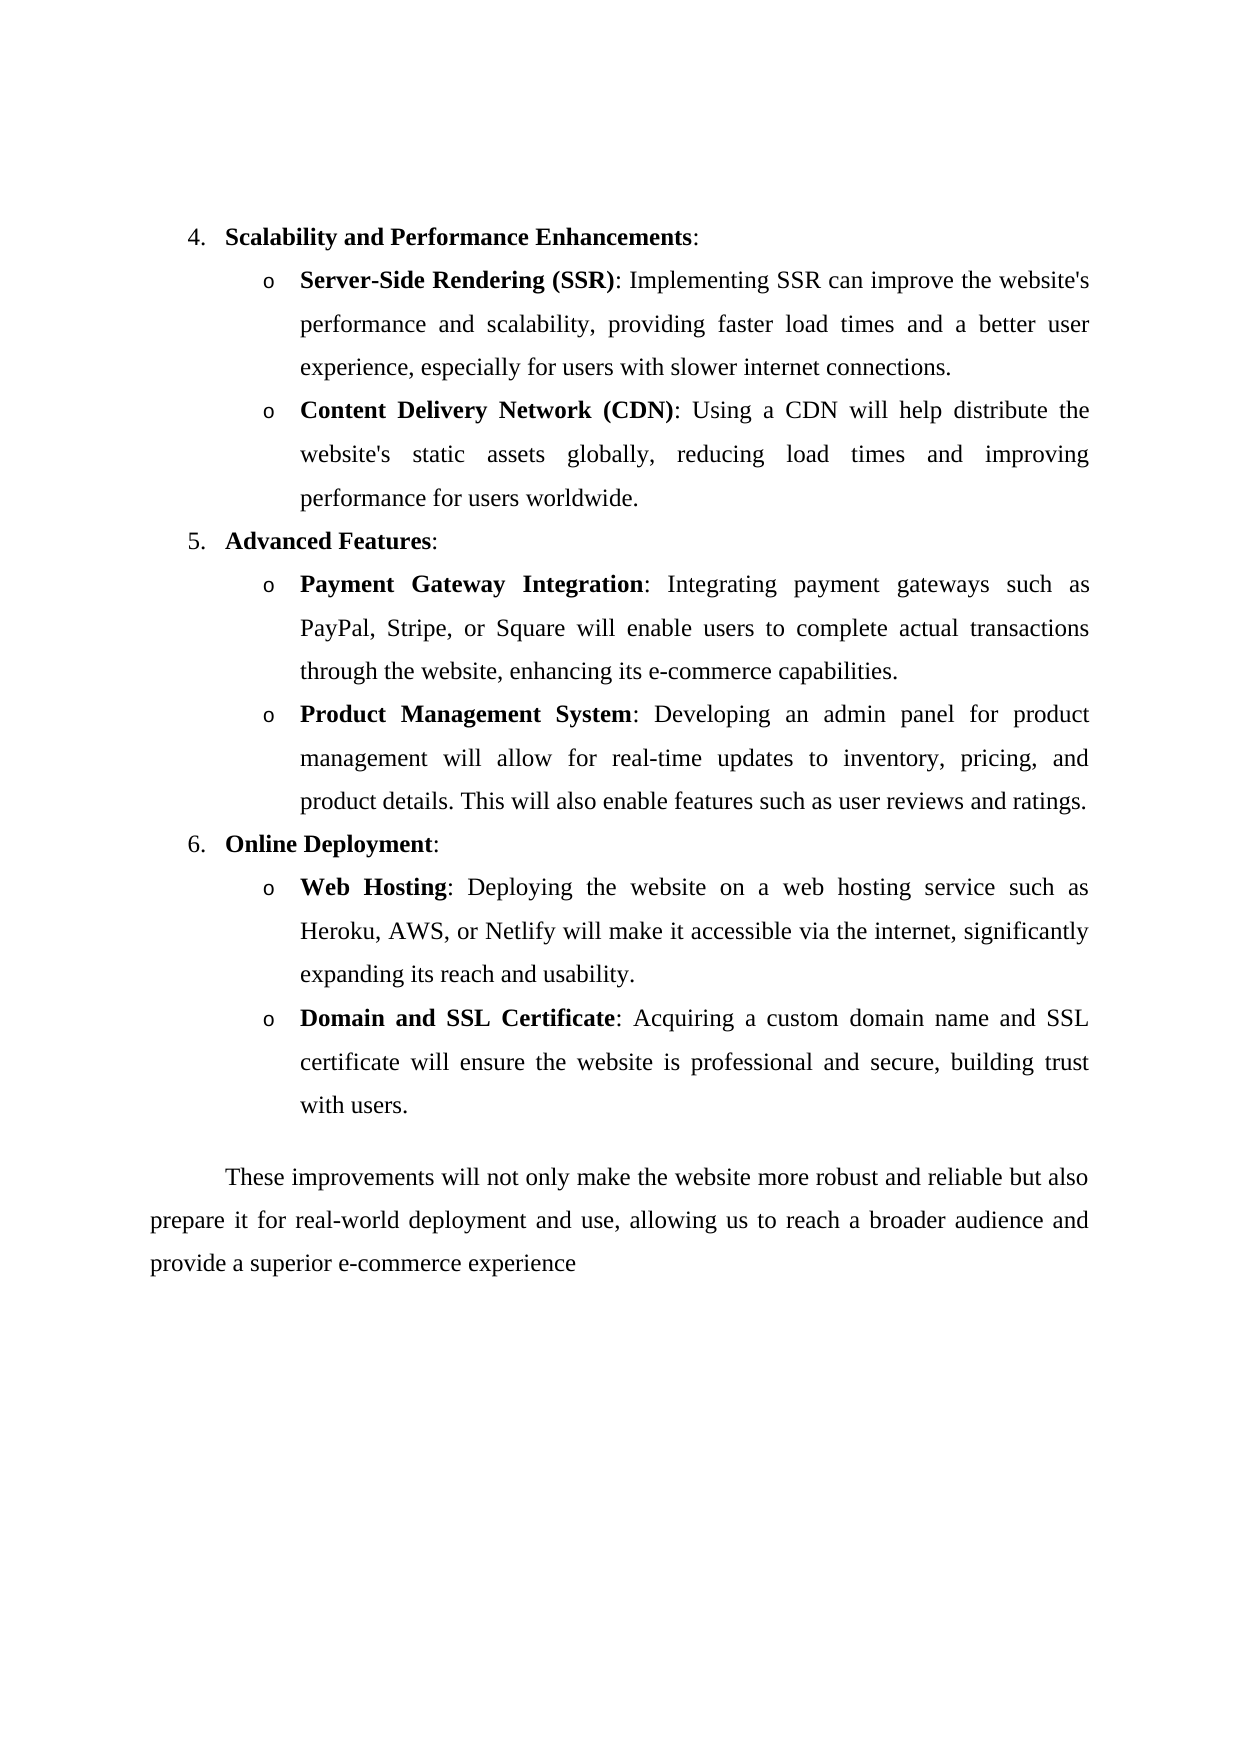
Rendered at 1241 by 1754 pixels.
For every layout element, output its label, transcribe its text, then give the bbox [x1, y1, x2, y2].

list Payment Gateway Integration: Integrating payment gateways such as PayPal, Stripe, or Square will enable users to complete actual transactions through the website, enhancing its e-commerce capabilities. [262, 569, 1090, 685]
list Online Deployment: [187, 829, 1090, 858]
list Advanced Features: [187, 526, 1090, 554]
list Domain and SSL Certificate: Acquiring a custom domain name and SSL certificate will ensure the website is professional and secure, building trust with users. [262, 1003, 1090, 1118]
list Web Hosting: Deploying the website on a web hosting service such as Heroku, AWS, or Netlify will make it accessible via the internet, significantly expanding its reach and usability. [262, 872, 1090, 988]
list Server-Side Rendering (SSR): Implementing SSR can improve the website's performance and scalability, providing faster load times and a better user experience, especially for users with slower internet connections. [262, 265, 1090, 381]
list Scalability and Performance Enhancements: [187, 222, 1090, 251]
list Content Delivery Network (CDN): Using a CDN will help distribute the website's static assets globally, reducing load times and improving performance for users worldwide. [262, 396, 1090, 511]
list Product Management System: Developing an admin panel for product management will allow for real-time updates to inventory, pricing, and product details. This will also enable features such as user reviews and ratings. [262, 699, 1090, 815]
text These improvements will not only make the website more robust and reliable but also prepare it for real-world deployment and use, allowing us to reach a broader audience and provide a superior e-commerce experience [150, 1162, 1090, 1277]
